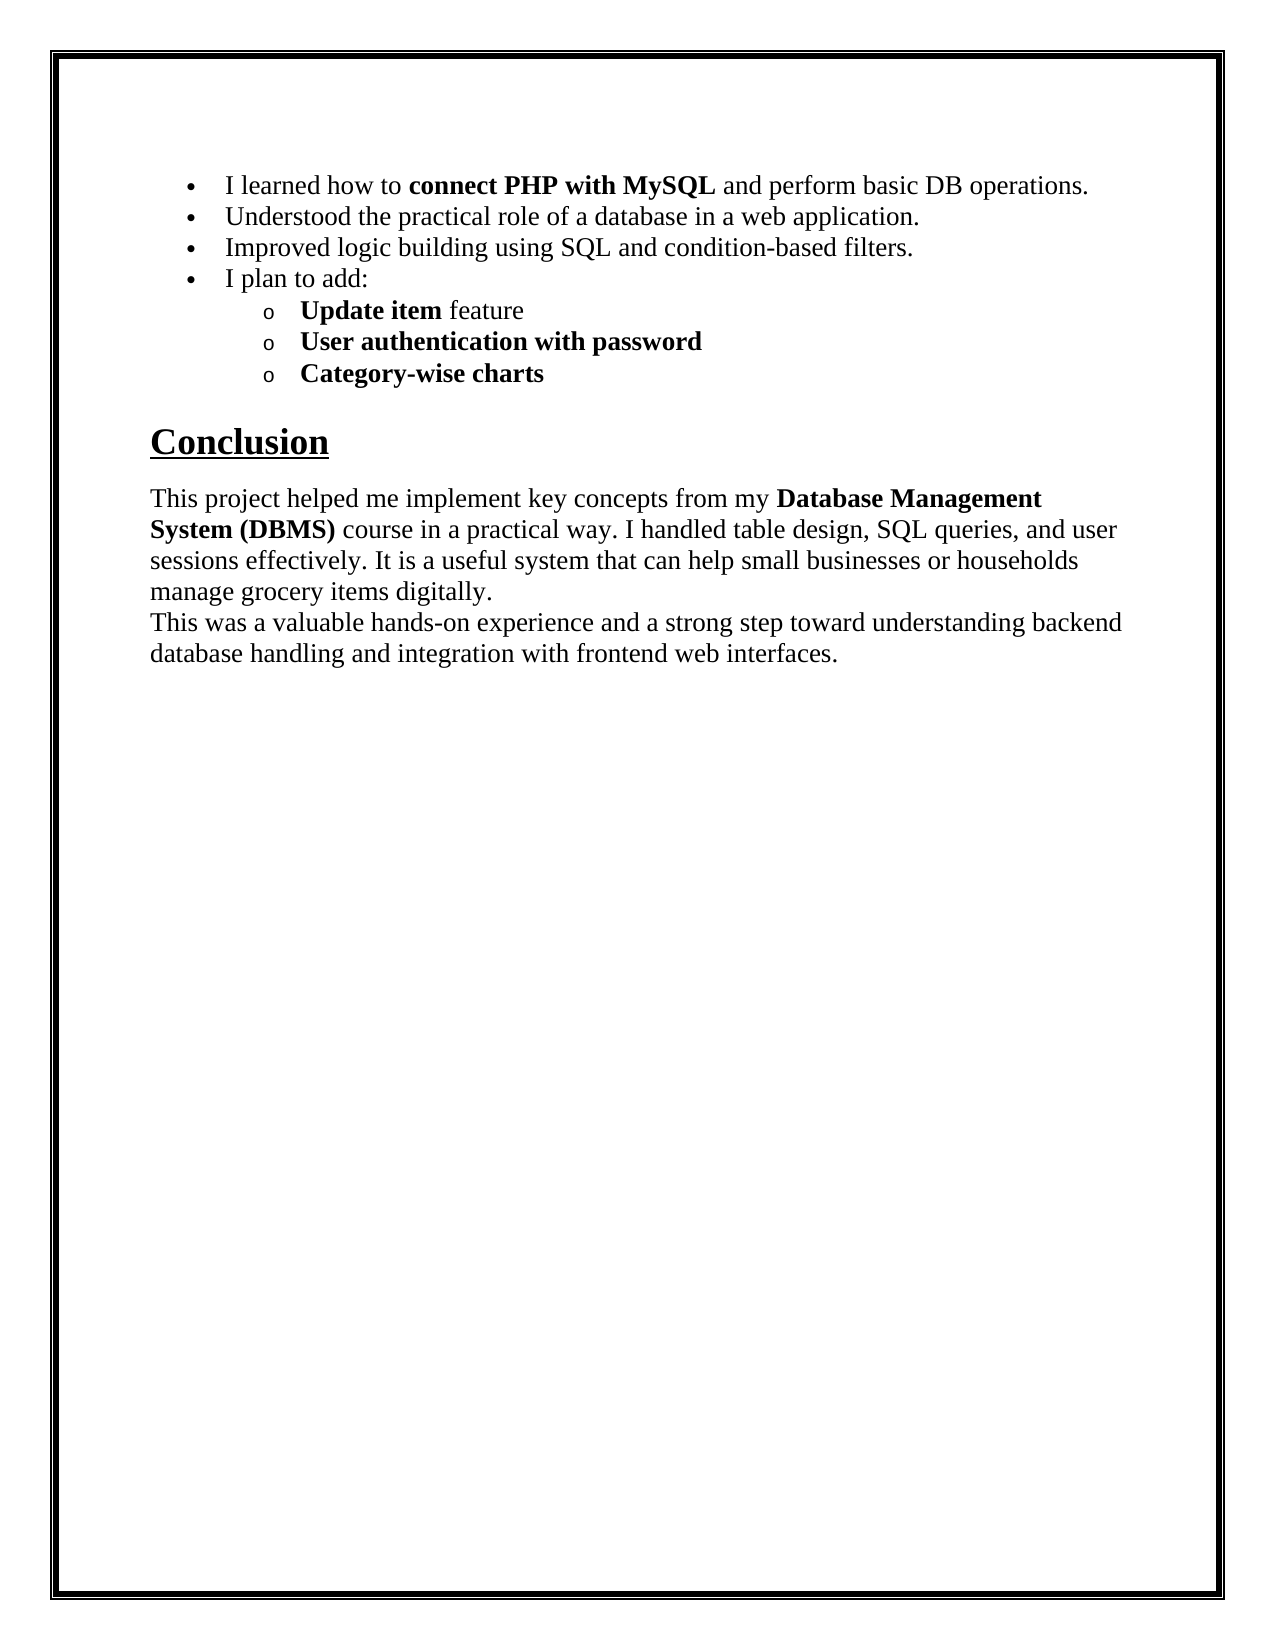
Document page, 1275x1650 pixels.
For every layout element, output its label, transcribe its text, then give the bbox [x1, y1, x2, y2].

text This project helped me implement key concepts from my Database Management System (DBMS) course in a practical way. I handled table design, SQL queries, and user sessions effectively. It is a useful system that can help small businesses or households manage grocery items digitally. [150, 482, 1125, 606]
list Understood the practical role of a database in a web application. [187, 200, 1125, 231]
list User authentication with password [262, 325, 1125, 357]
list I plan to add: [187, 263, 1125, 294]
text This was a valuable hands-on experience and a strong step toward understanding backend database handling and integration with frontend web interfaces. [150, 606, 1125, 669]
list I learned how to connect PHP with MySQL and perform basic DB operations. [187, 169, 1125, 200]
list Category-wise charts [262, 357, 1125, 388]
list Update item feature [262, 294, 1125, 325]
list Improved logic building using SQL and condition-based filters. [187, 231, 1125, 263]
text Conclusion [150, 419, 1125, 463]
